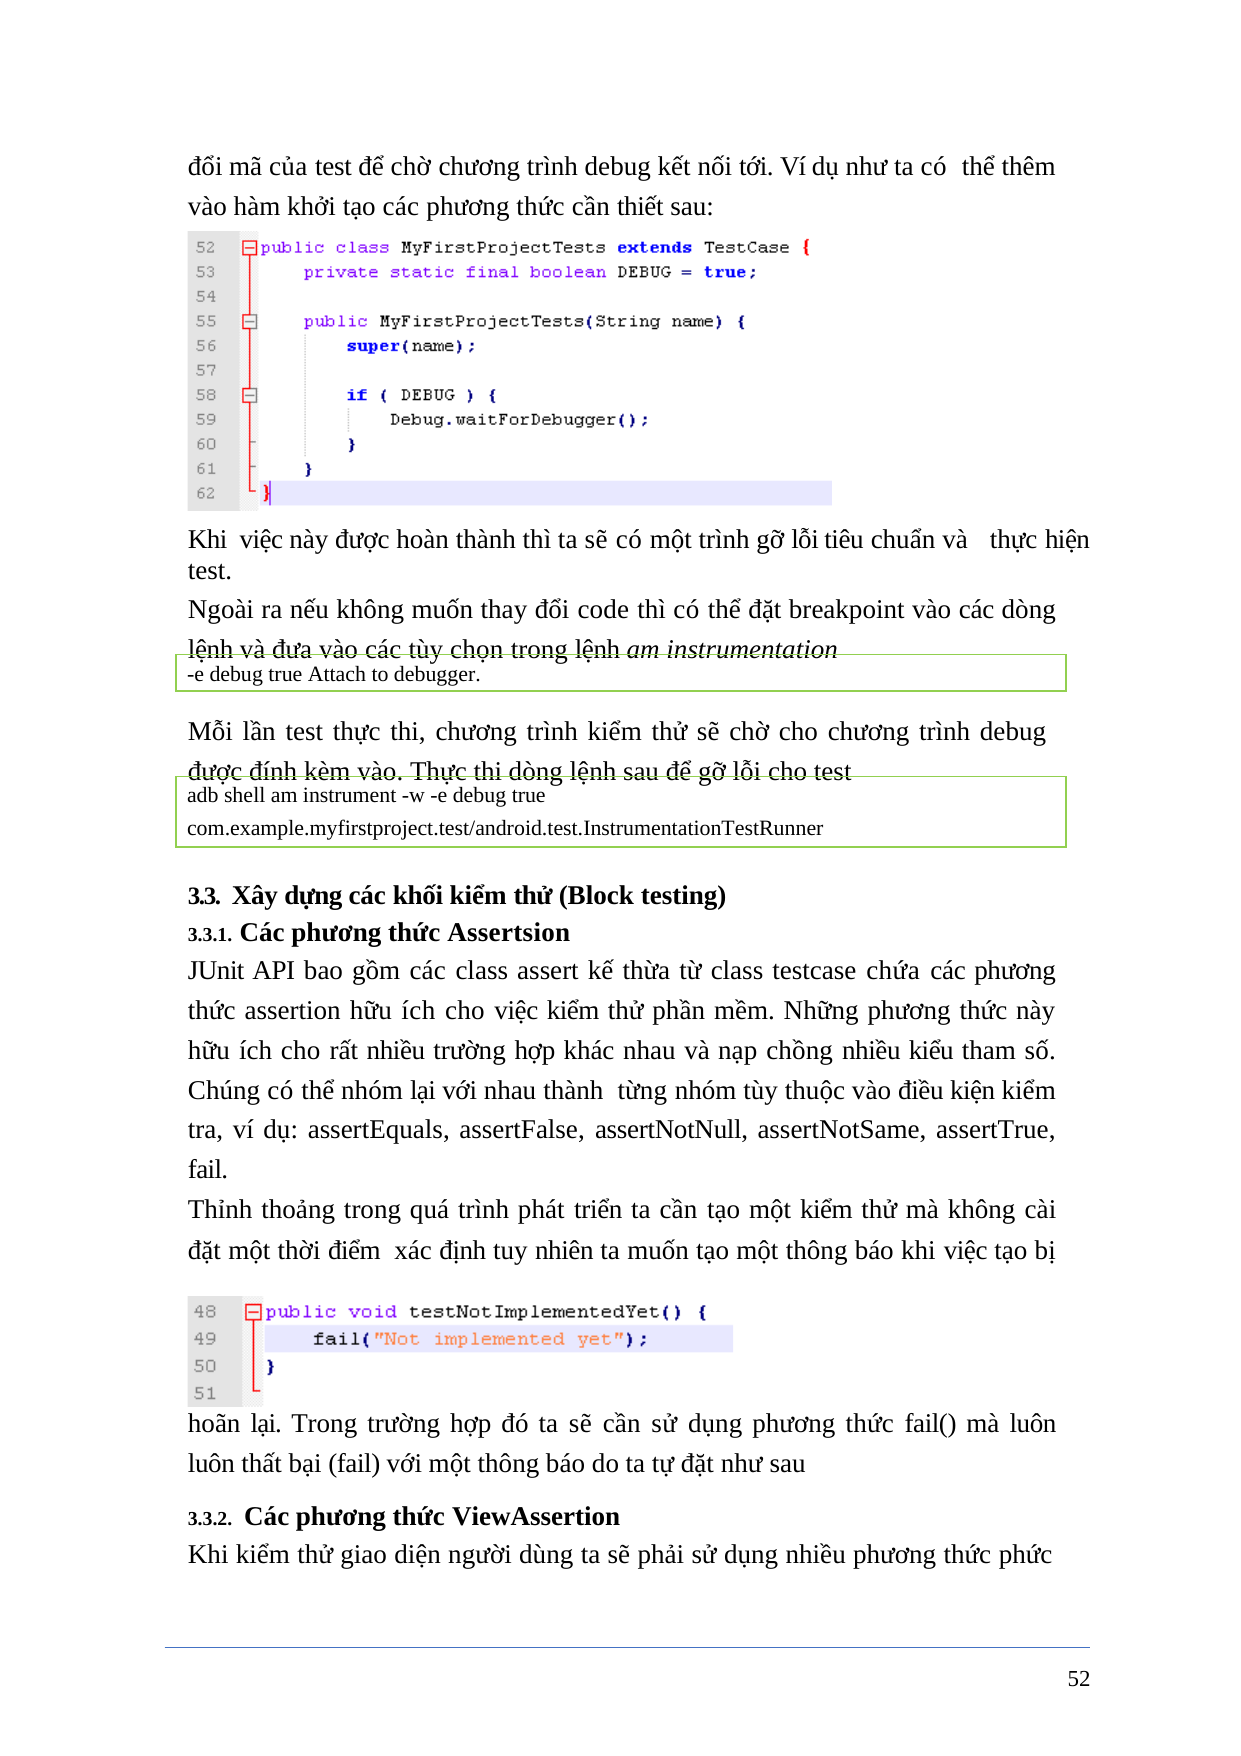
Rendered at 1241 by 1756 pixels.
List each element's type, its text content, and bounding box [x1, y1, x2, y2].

subtitle Xây dựng các khối kiểm thử (Block testing) [188, 879, 1090, 910]
text JUnit API bao gồm các class assert kế thừa từ class testcase chứa các phương thức assertion hữu ích cho việc kiểm thử phần mềm. Những phương thức này hữu ích cho rất nhiều trường hợp khác nhau và nạp chồng nhiều kiểu tham số. Chúng có thể nhóm lại với nhau thành từng nhóm tùy thuộc vào điều kiện kiểm tra, ví dụ: assertEquals, assertFalse, assertNotNull, assertNotSame, assertTrue, fail. [188, 954, 1056, 1184]
text Mỗi lần test thực thi, chương trình kiểm thử sẽ chờ cho chương trình debug được đính kèm vào. Thực thi dòng lệnh sau để gỡ lỗi cho test [188, 714, 1047, 776]
text Khi việc này được hoàn thành thì ta sẽ có một trình gỡ lỗi tiêu chuẩn và thực hiện test. [188, 523, 1090, 585]
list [188, 151, 1056, 221]
picture [187, 1296, 734, 1407]
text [188, 1539, 1053, 1570]
picture [187, 231, 832, 511]
subtitle Các phương thức Assertsion [188, 916, 1090, 947]
text Thỉnh thoảng trong quá trình phát triển ta cần tạo một kiểm thử mà không cài đặt một thời điểm xác định tuy nhiên ta muốn tạo một thông báo khi việc tạo bị hoãn lại. Trong trường hợp đó ta sẽ cần sử dụng phương thức fail() mà luôn luôn thất bại (fail) với một thông báo do ta tự đặt như sau [188, 1194, 1056, 1478]
subtitle Các phương thức ViewAssertion [188, 1500, 1090, 1531]
text Ngoài ra nếu không muốn thay đổi code thì có thể đặt breakpoint vào các dòng lệnh và đưa vào các tùy chọn trong lệnh am instrumentation [188, 593, 1056, 654]
